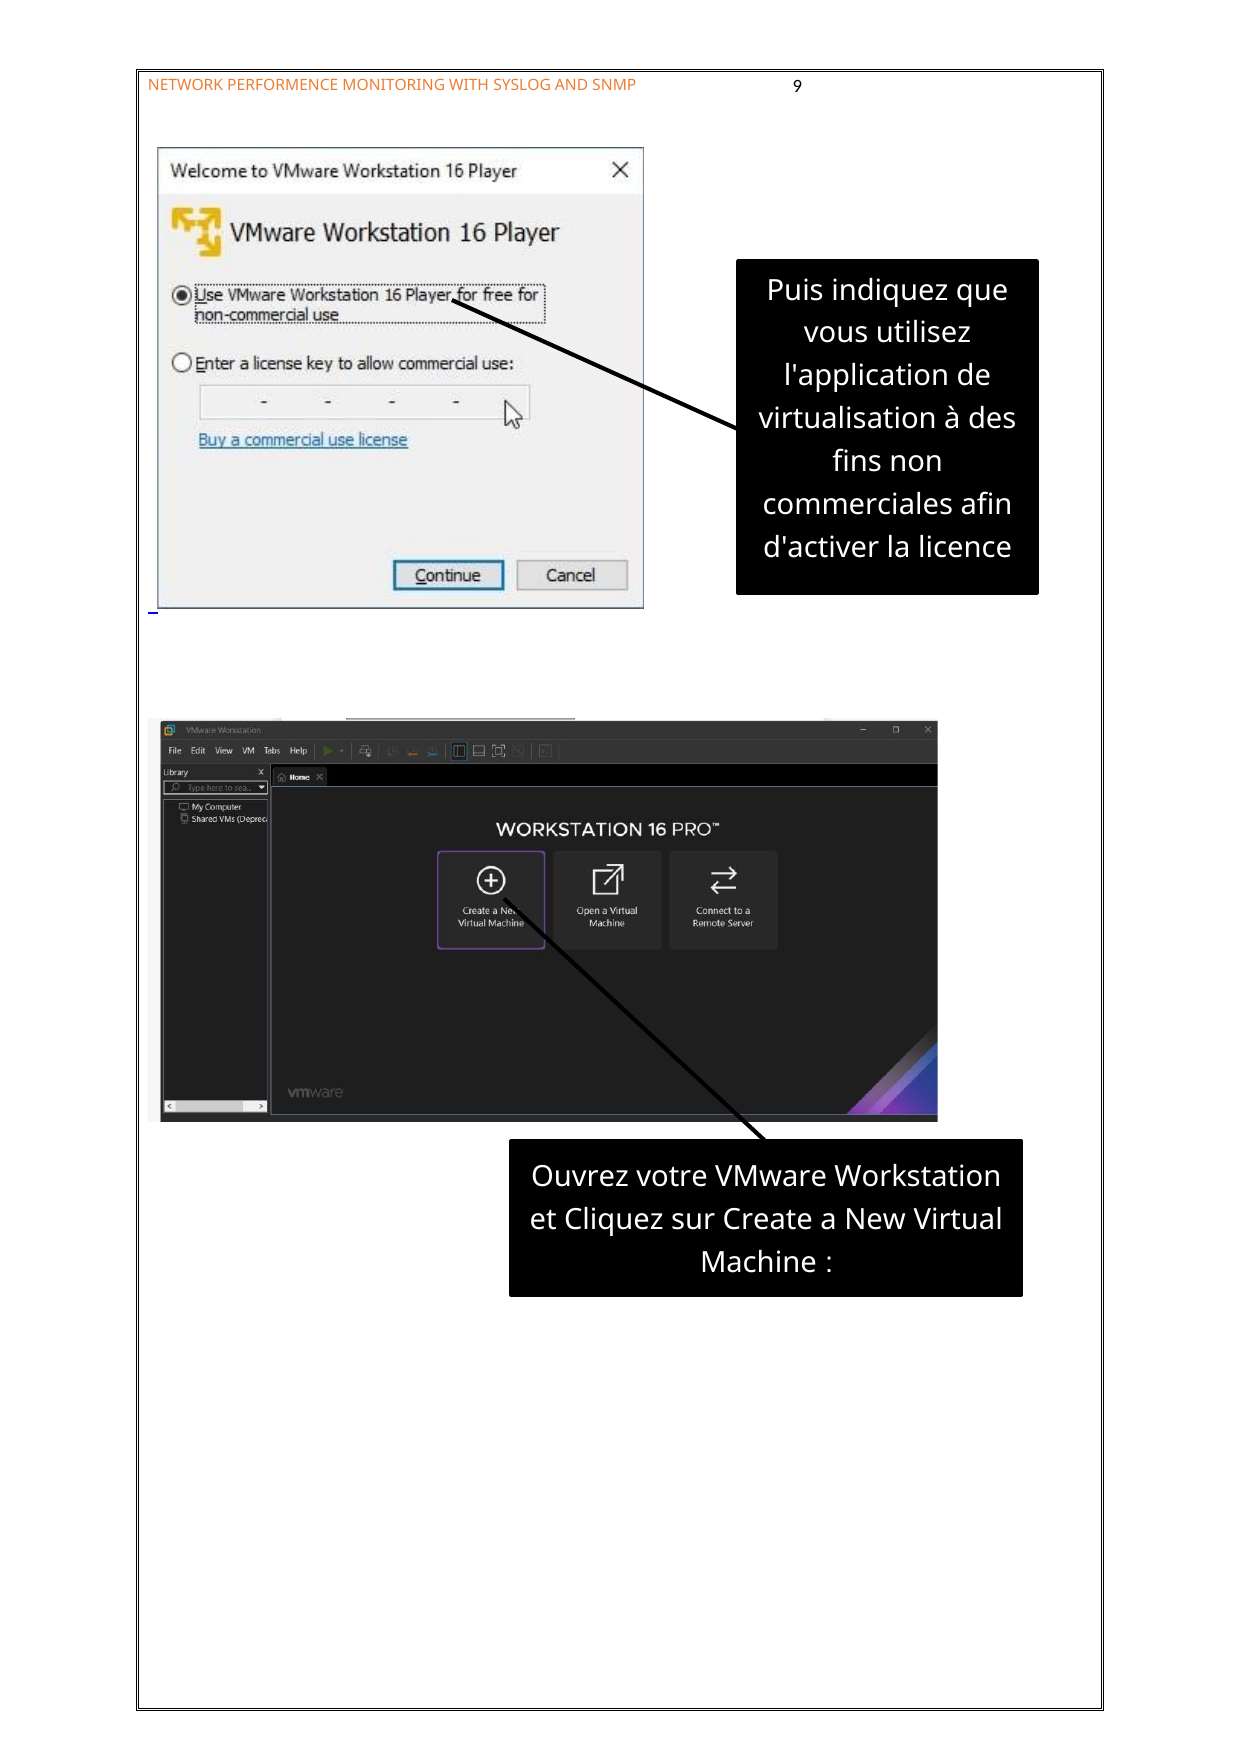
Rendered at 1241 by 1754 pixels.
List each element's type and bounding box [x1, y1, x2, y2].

picture [157, 147, 644, 609]
picture [147, 718, 938, 1122]
